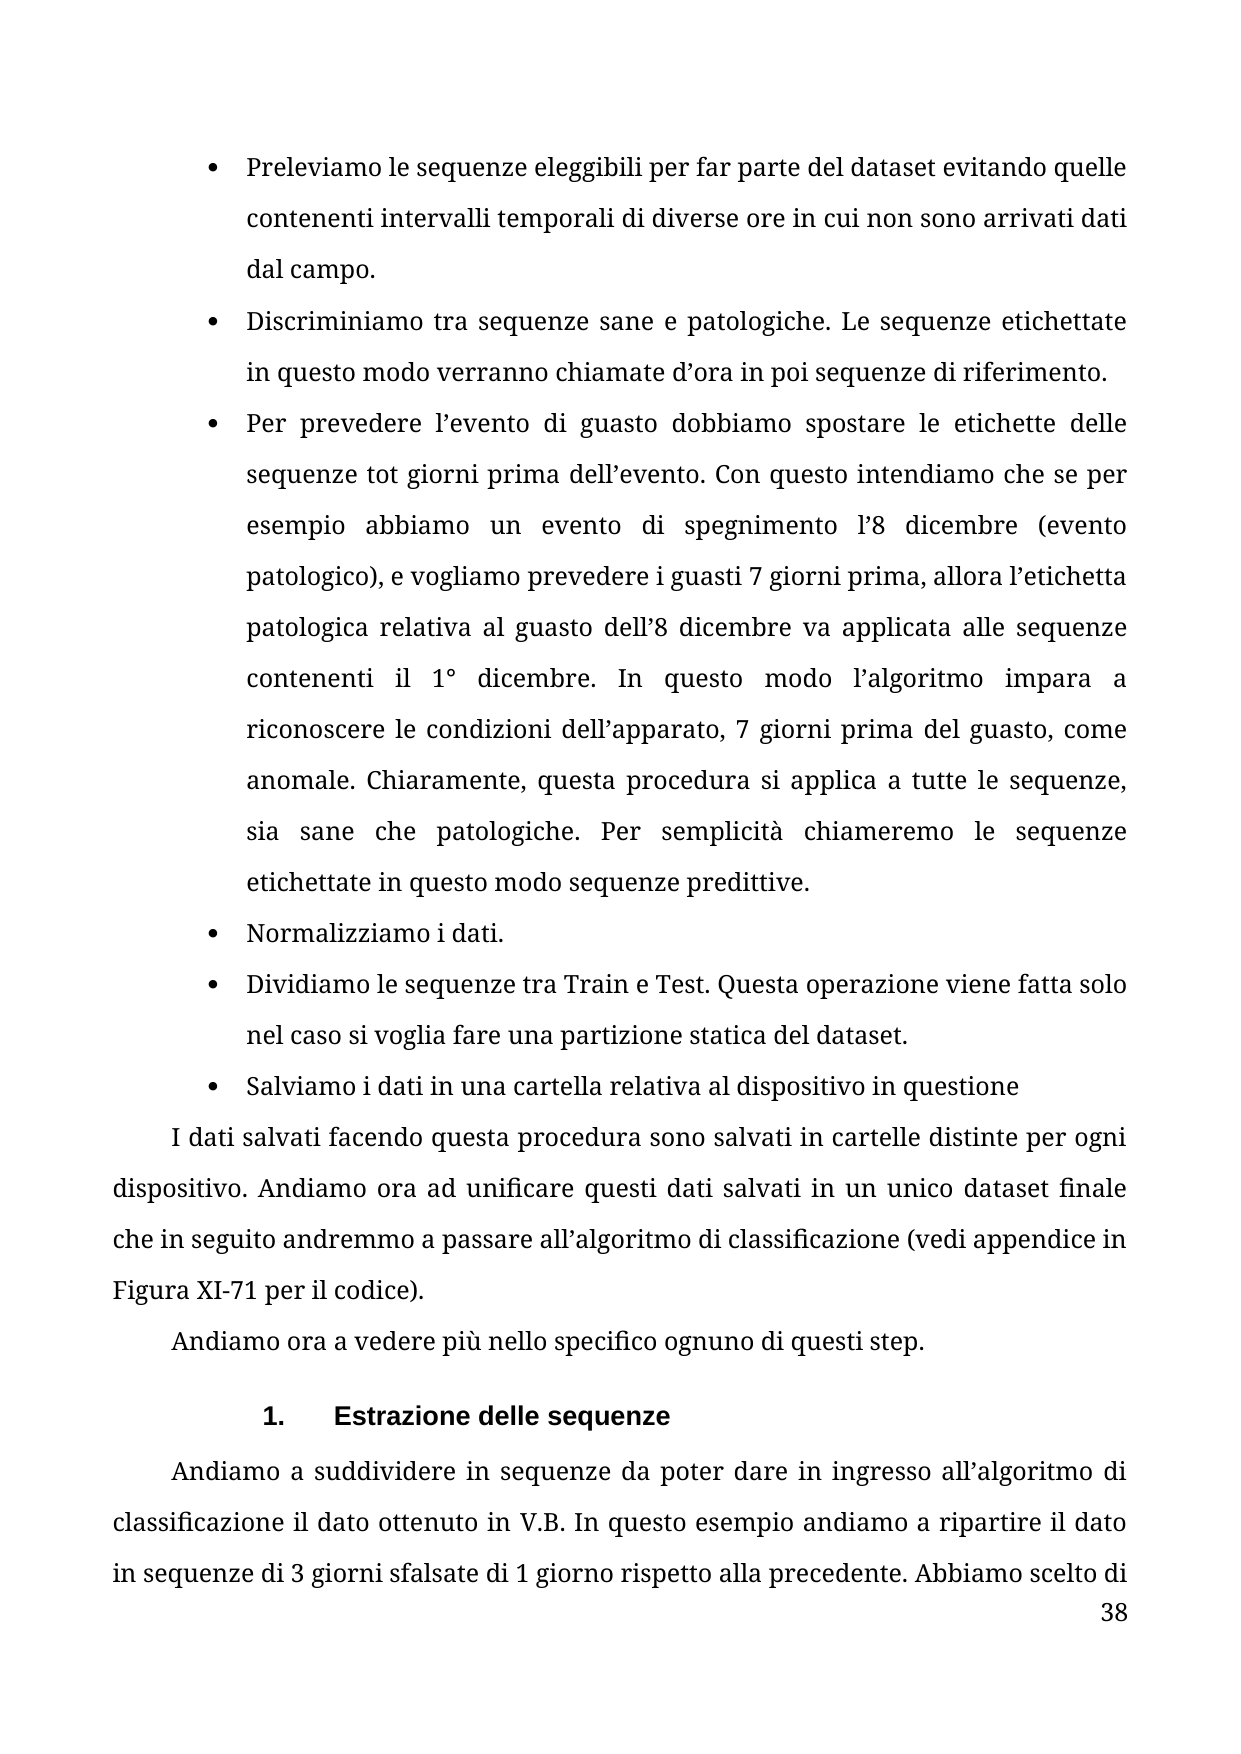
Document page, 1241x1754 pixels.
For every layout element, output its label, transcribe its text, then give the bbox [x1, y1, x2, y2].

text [112, 1453, 1128, 1589]
subtitle Estrazione delle sequenze [262, 1400, 1128, 1431]
list Preleviamo le sequenze eleggibili per far parte del dataset evitando quelle contenenti intervalli temporali di diverse ore in cui non sono arrivati dati dal campo. [209, 150, 1128, 286]
list Dividiamo le sequenze tra Train e Test. Questa operazione viene fatta solo nel caso si voglia fare una partizione statica del dataset. [209, 967, 1128, 1052]
list Salviamo i dati in una cartella relativa al dispositivo in questione [209, 1069, 1128, 1103]
list Discriminiamo tra sequenze sane e patologiche. Le sequenze etichettate in questo modo verranno chiamate d’ora in poi sequenze di riferimento. [209, 303, 1128, 388]
list Per prevedere l’evento di guasto dobbiamo spostare le etichette delle sequenze tot giorni prima dell’evento. Con questo intendiamo che se per esempio abbiamo un evento di spegnimento l’8 dicembre (evento patologico), e vogliamo prevedere i guasti 7 giorni prima, allora l’etichetta patologica relativa al guasto dell’8 dicembre va applicata alle sequenze contenenti il 1° dicembre. In questo modo l’algoritmo impara a riconoscere le condizioni dell’apparato, 7 giorni prima del guasto, come anomale. Chiaramente, questa procedura si applica a tutte le sequenze, sia sane che patologiche. Per semplicità chiameremo le sequenze etichettate in questo modo sequenze predittive. [209, 405, 1128, 899]
list Normalizziamo i dati. [209, 916, 1128, 950]
text Andiamo ora a vedere più nello specifico ognuno di questi step. [112, 1324, 1128, 1358]
